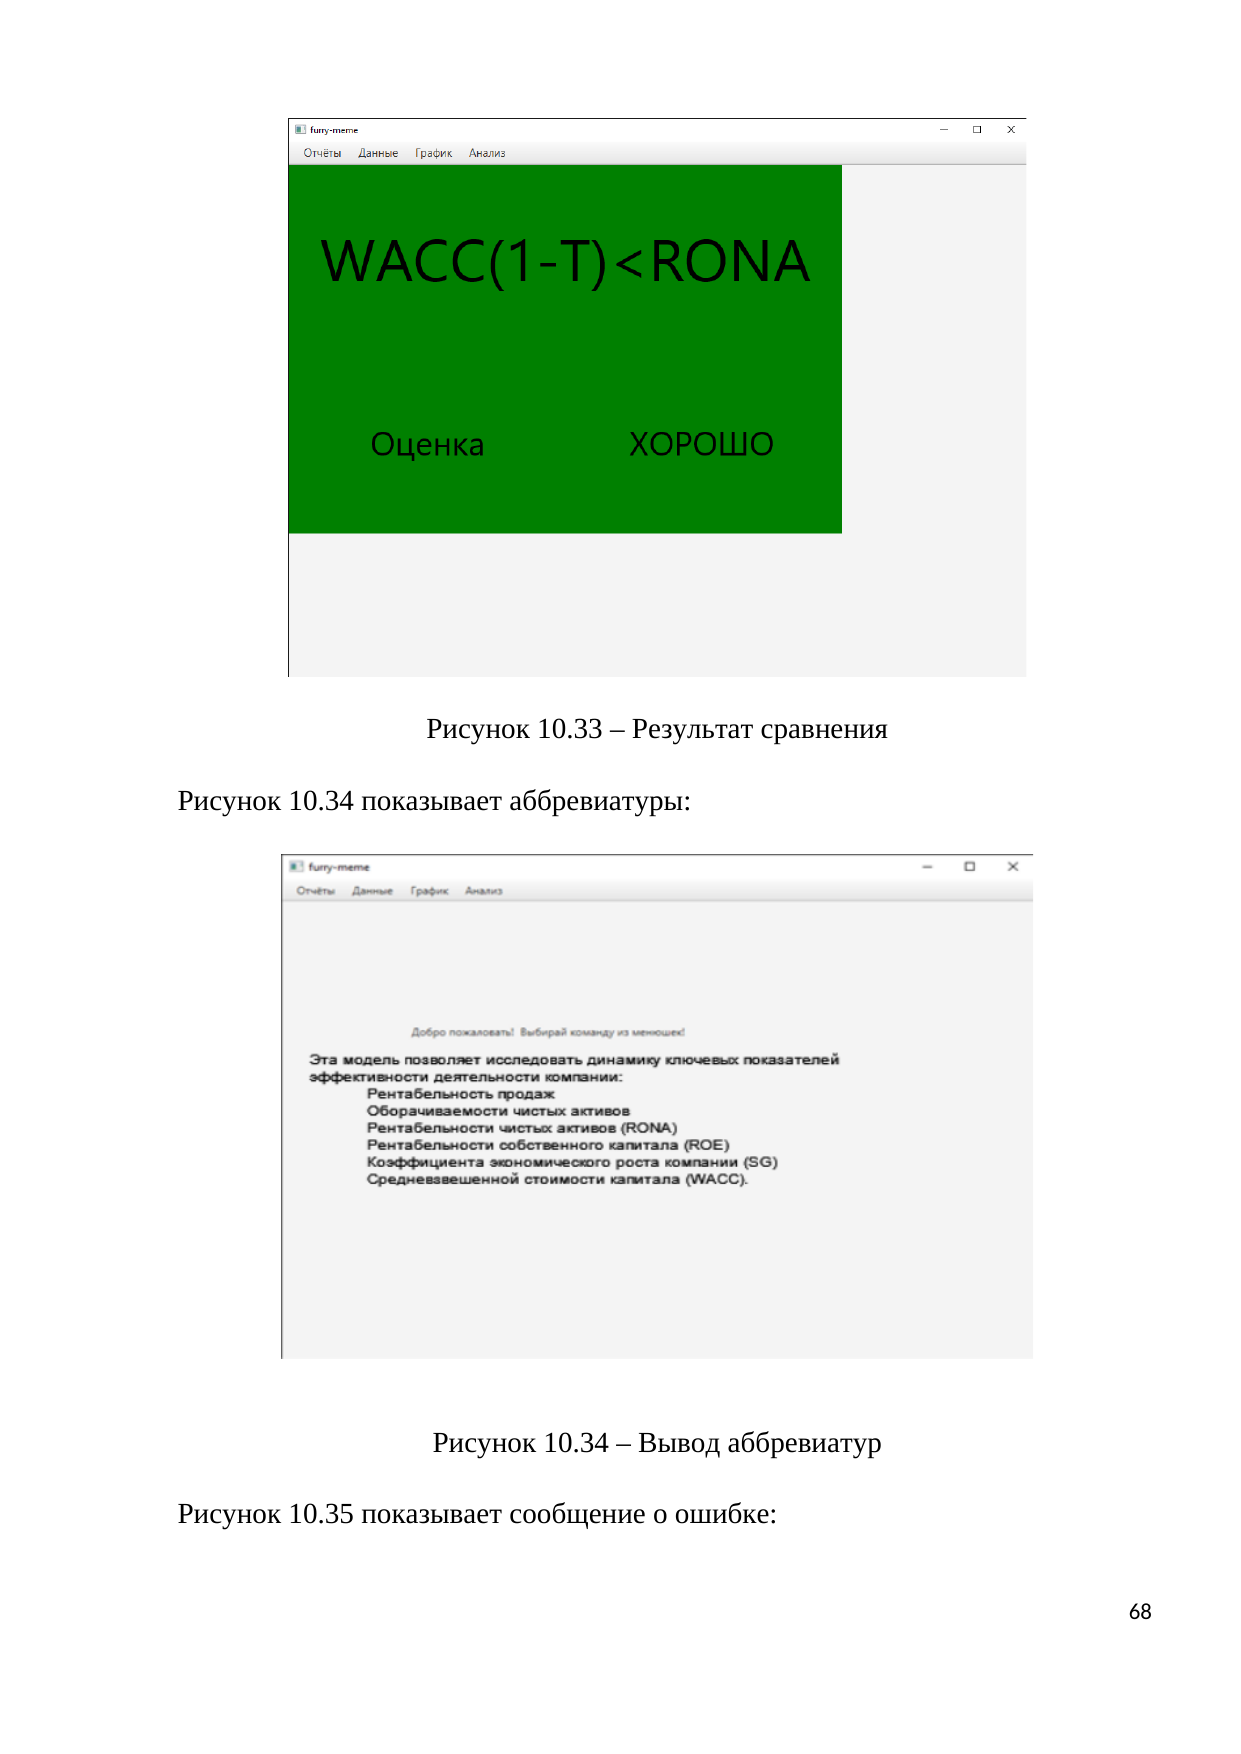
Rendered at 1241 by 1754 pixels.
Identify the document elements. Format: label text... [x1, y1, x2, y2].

text Рисунок 10.34 показывает аббревиатуры: [177, 783, 1137, 817]
text Рисунок 10.33 – Результат сравнения [177, 712, 1137, 745]
picture [288, 118, 1027, 677]
text Рисунок 10.34 – Вывод аббревиатур [177, 1425, 1137, 1459]
text Рисунок 10.35 показывает сообщение о ошибке: [177, 1497, 1137, 1530]
